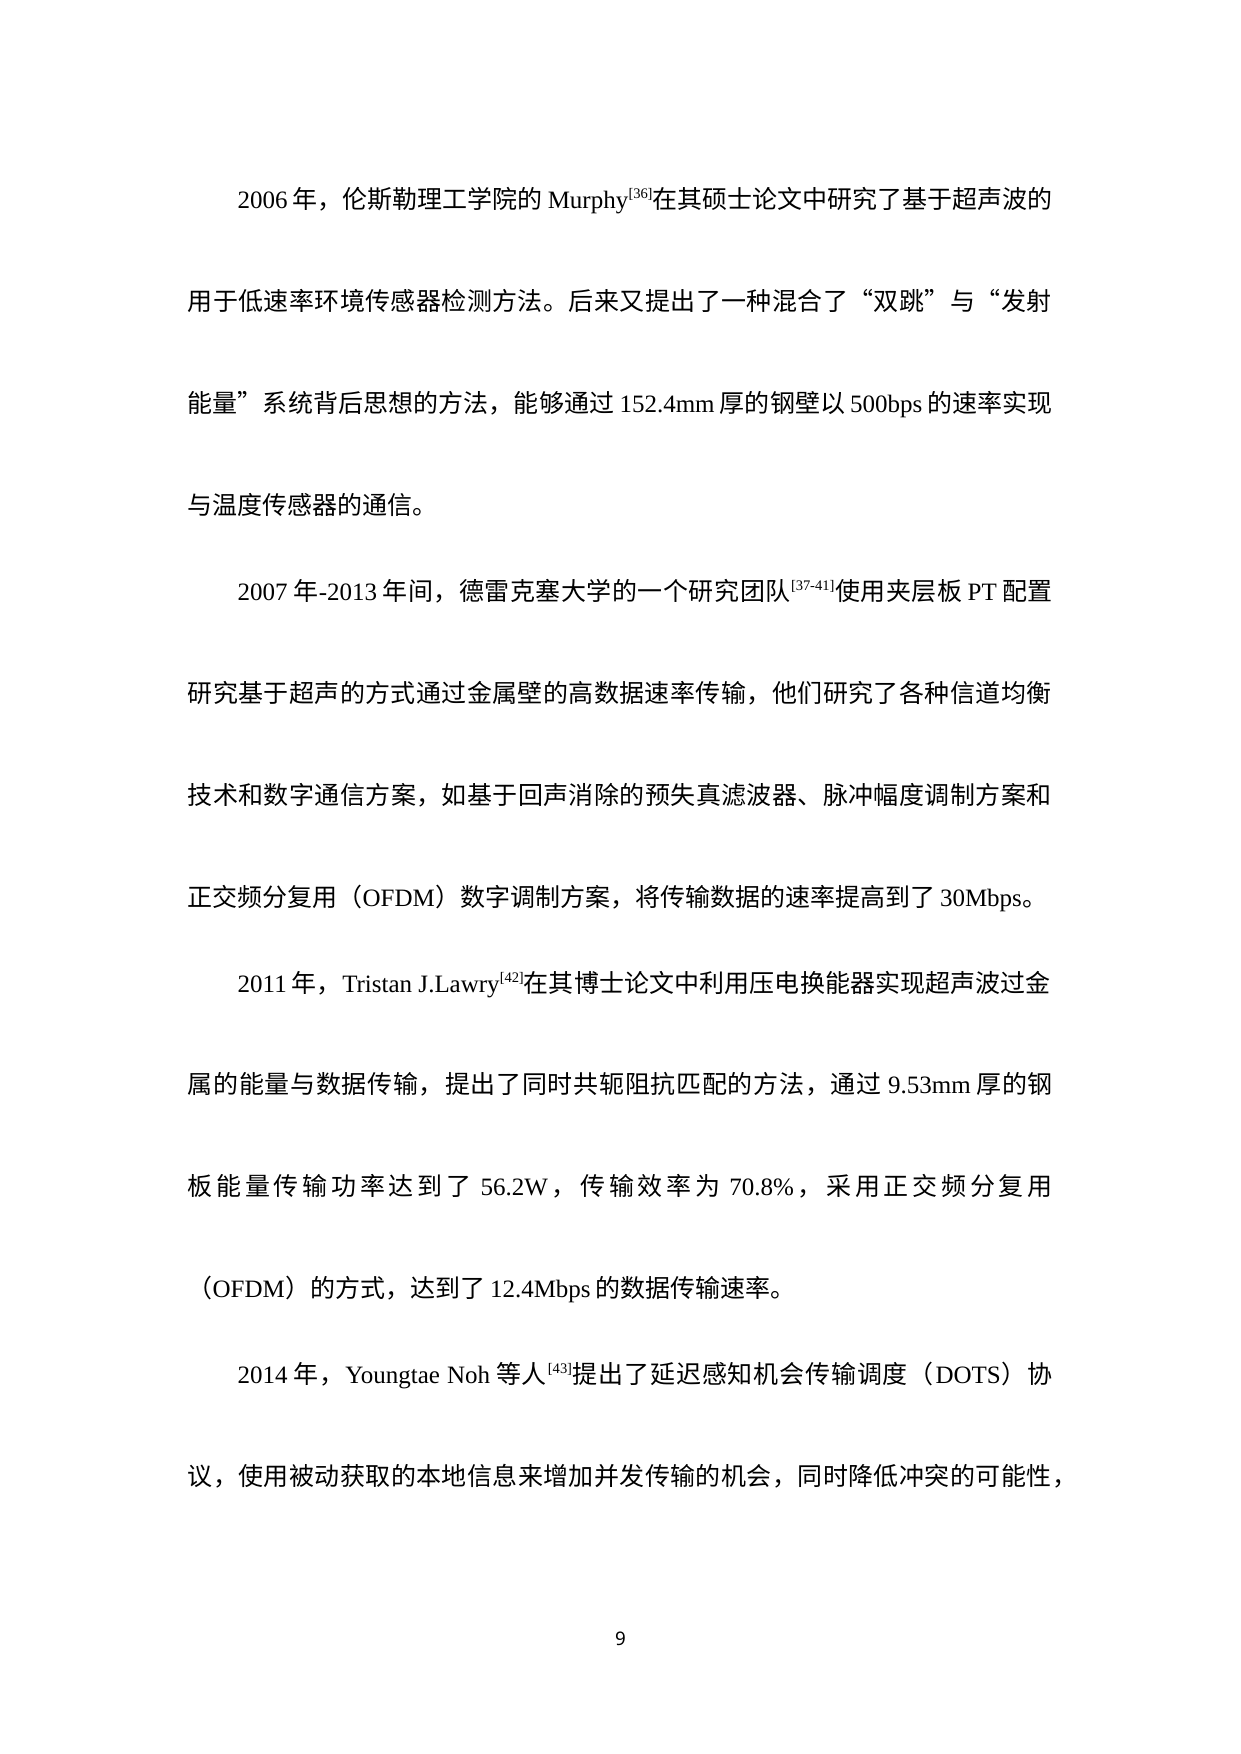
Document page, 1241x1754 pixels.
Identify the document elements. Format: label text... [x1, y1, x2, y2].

text 2011年，Tristan J.Lawry[42]在其博士论文中利用压电换能器实现超声波过金属的能量与数据传输，提出了同时共轭阻抗匹配的方法，通过9.53mm厚的钢板能量传输功率达到了56.2W，传输效率为70.8%，采用正交频分复用（OFDM）的方式，达到了12.4Mbps的数据传输速率。 [187, 947, 1053, 1321]
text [187, 1339, 1053, 1509]
text 2007年-2013年间，德雷克塞大学的一个研究团队[37-41]使用夹层板PT配置研究基于超声的方式通过金属壁的高数据速率传输，他们研究了各种信道均衡技术和数字通信方案，如基于回声消除的预失真滤波器、脉冲幅度调制方案和正交频分复用（OFDM）数字调制方案，将传输数据的速率提高到了30Mbps。 [187, 556, 1053, 929]
text 2006年，伦斯勒理工学院的Murphy[36]在其硕士论文中研究了基于超声波的用于低速率环境传感器检测方法。后来又提出了一种混合了“双跳”与“发射能量”系统背后思想的方法，能够通过152.4mm厚的钢壁以500bps的速率实现与温度传感器的通信。 [187, 164, 1053, 537]
